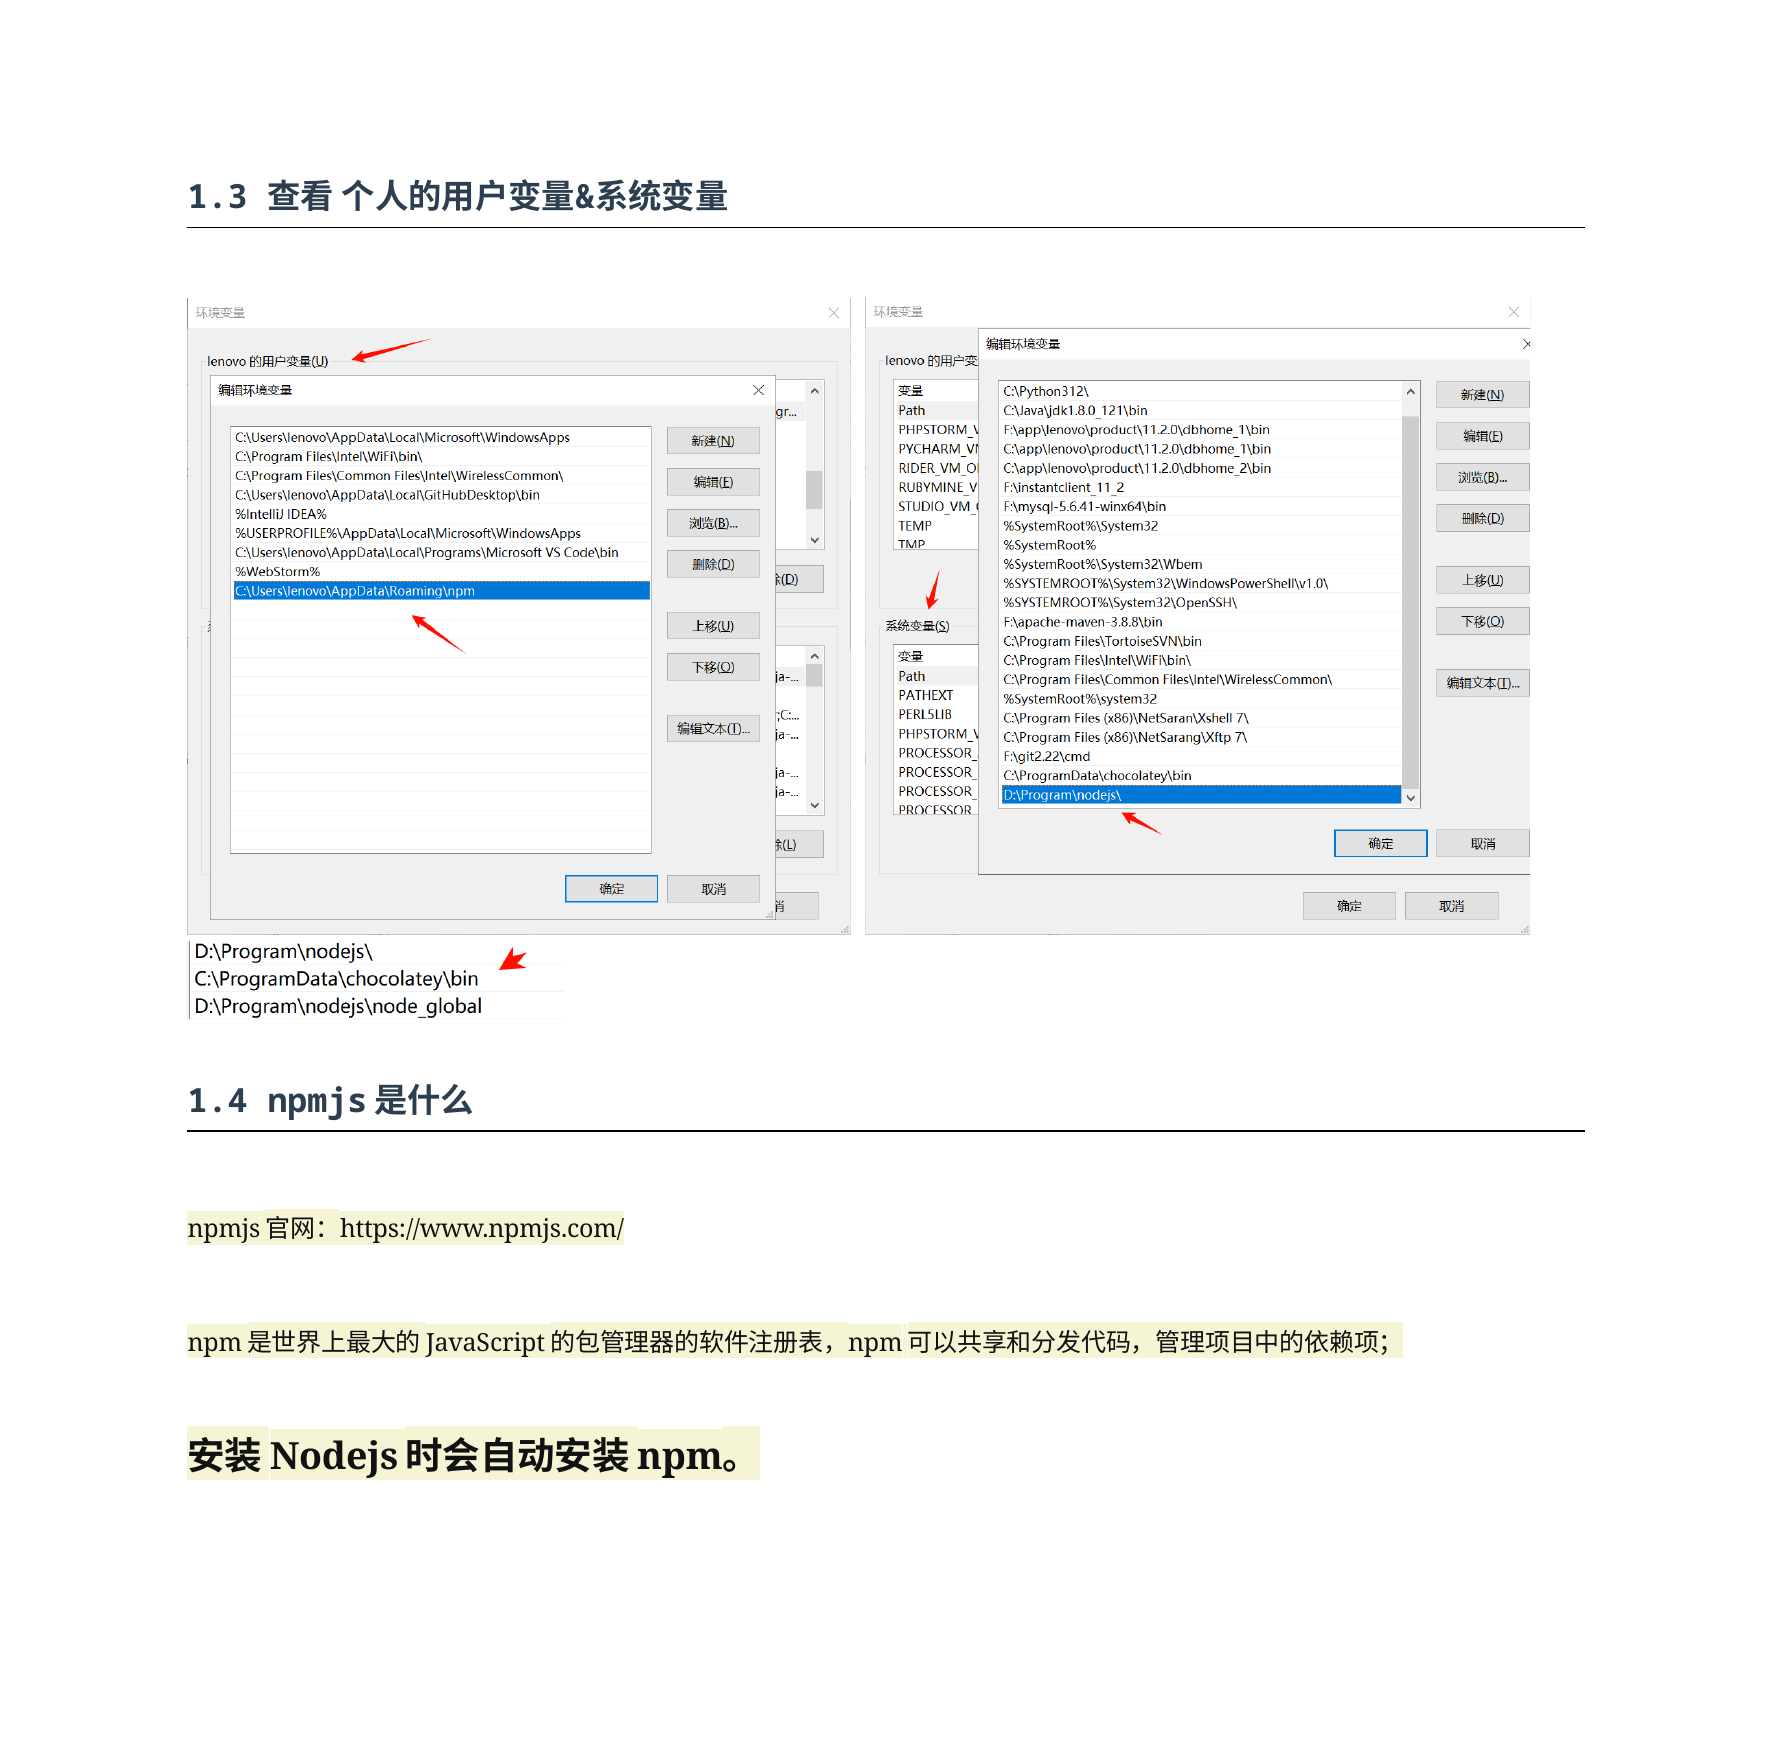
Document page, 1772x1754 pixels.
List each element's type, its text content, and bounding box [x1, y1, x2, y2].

picture [865, 297, 1530, 935]
picture [187, 298, 851, 935]
text npmjs官网：https://www.npmjs.com/ [187, 1194, 1585, 1259]
text 1.3 查看 个人的用户变量&系统变量 [187, 162, 1585, 227]
text 安装Nodejs时会自动安装npm。 [187, 1421, 1585, 1486]
picture [187, 941, 564, 1019]
text npm是世界上最大的JavaScript的包管理器的软件注册表，npm可以共享和分发代码，管理项目中的依赖项； [187, 1308, 1585, 1373]
text 1.4 npmjs是什么 [187, 1066, 1585, 1130]
